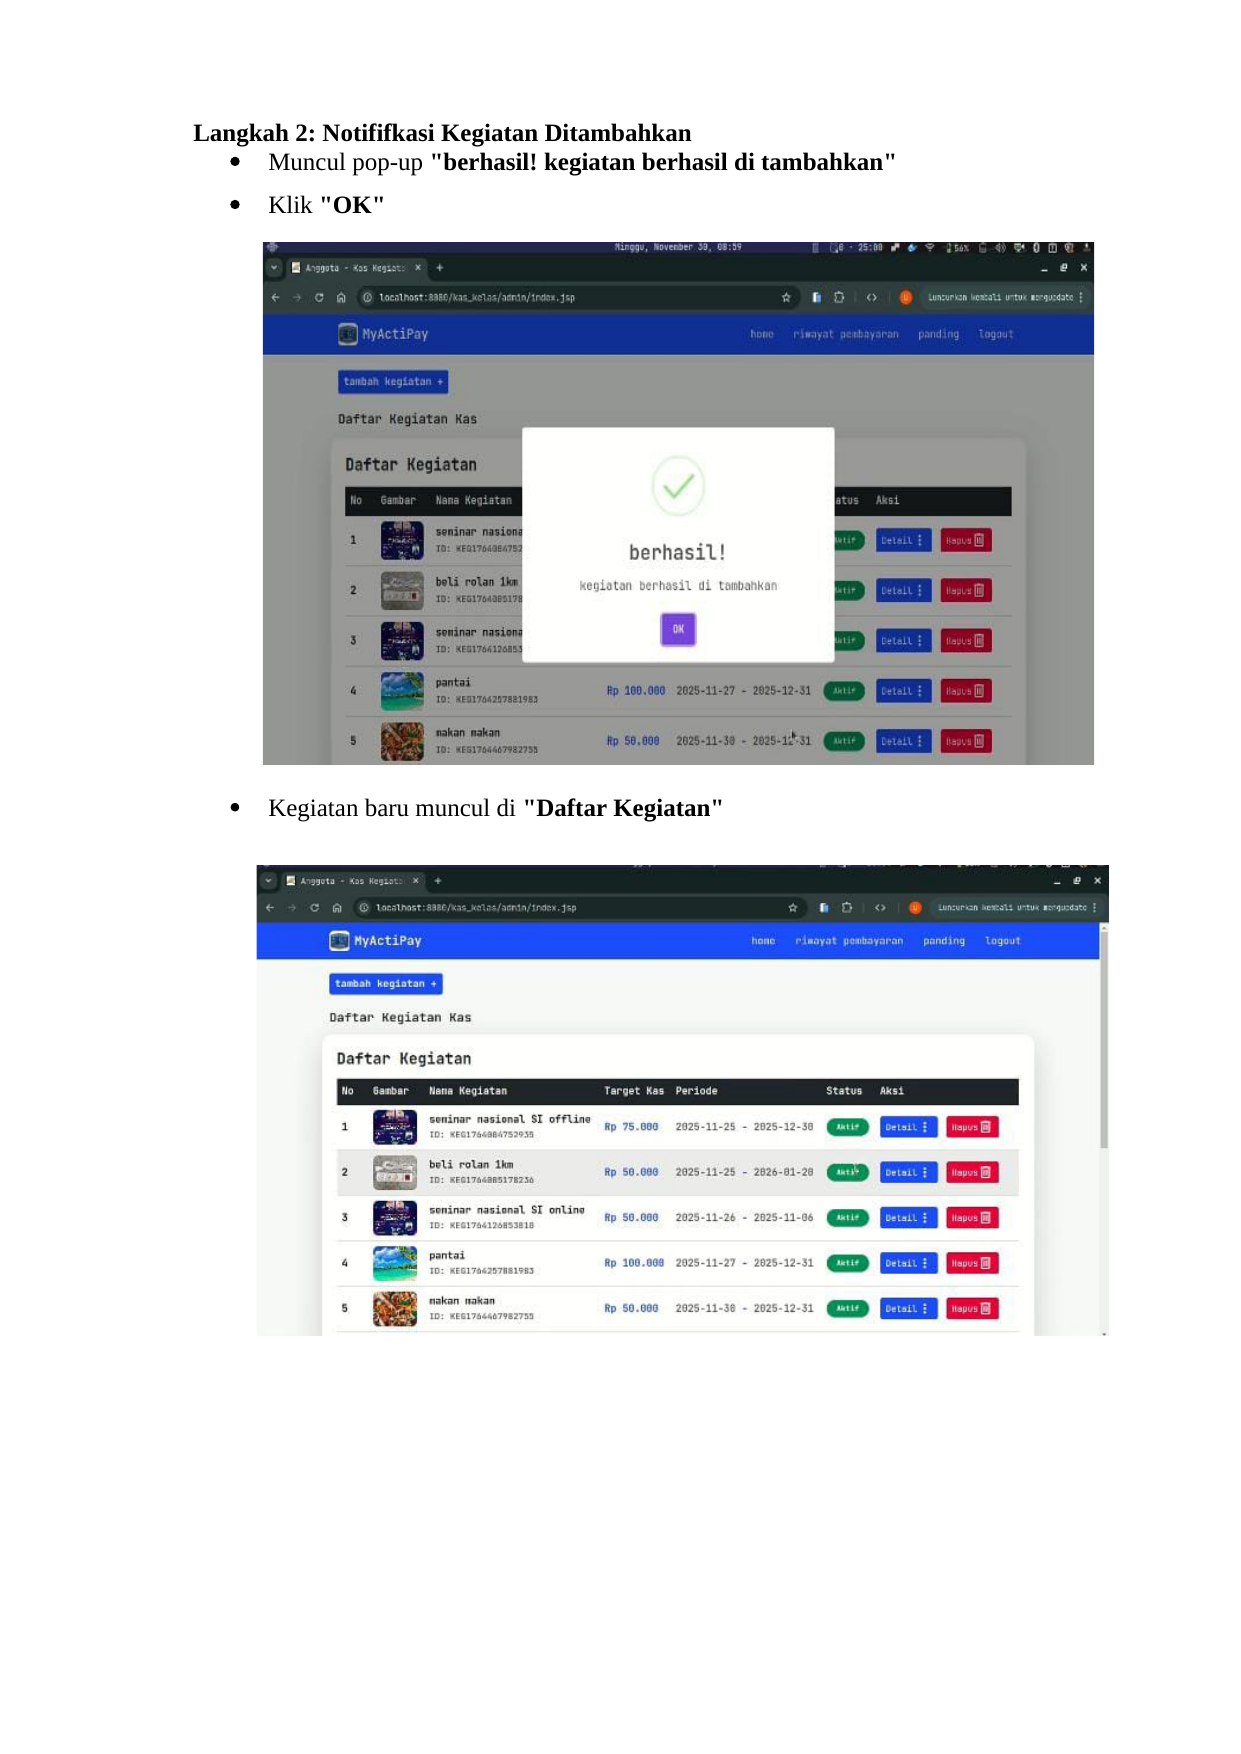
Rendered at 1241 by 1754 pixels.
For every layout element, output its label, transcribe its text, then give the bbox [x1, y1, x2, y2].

picture [256, 865, 1109, 1336]
picture [262, 242, 1095, 765]
list Klik "OK" [231, 190, 1122, 219]
list Kegiatan baru muncul di "Daftar Kegiatan" [231, 793, 1122, 822]
list Langkah 2: Notififkasi Kegiatan Ditambahkan [193, 118, 1122, 147]
list Muncul pop-up "berhasil! kegiatan berhasil di tambahkan" [231, 147, 1122, 176]
